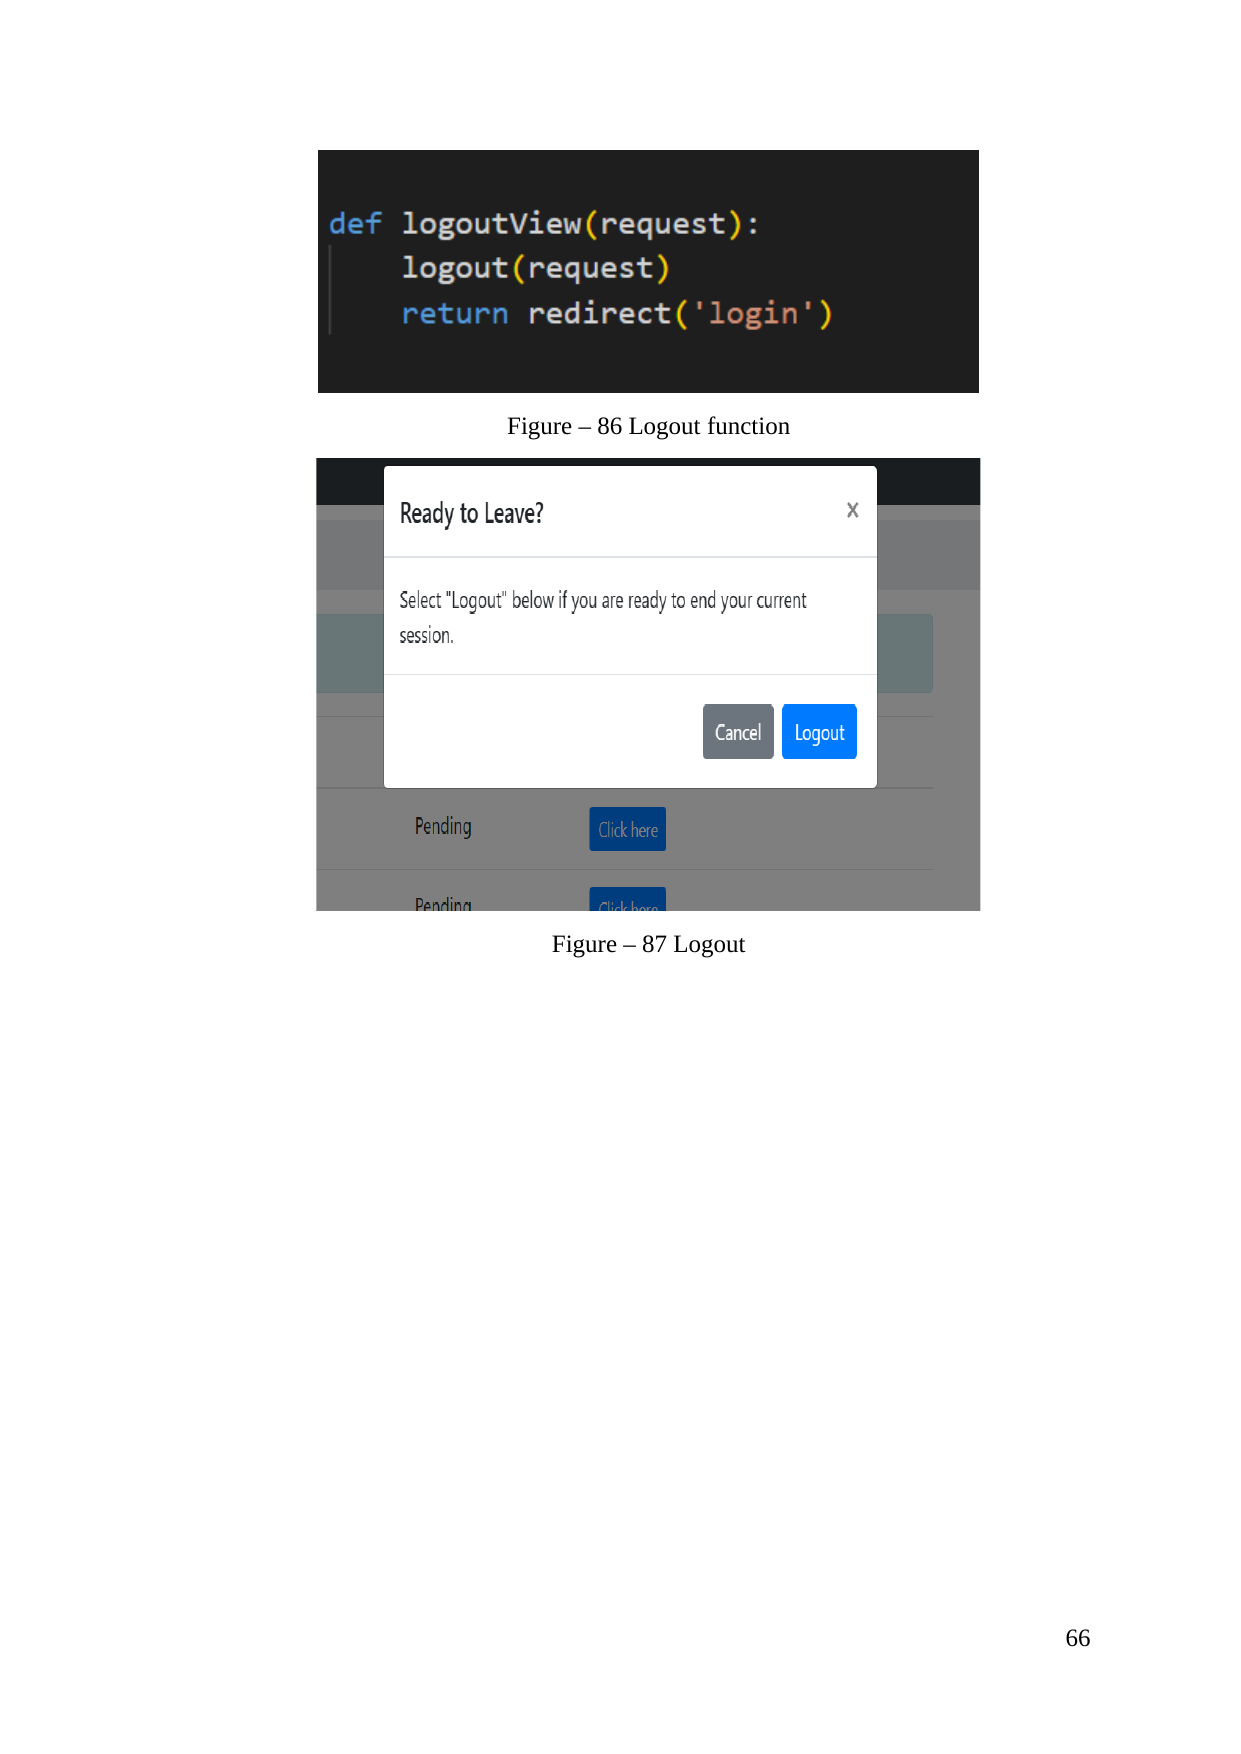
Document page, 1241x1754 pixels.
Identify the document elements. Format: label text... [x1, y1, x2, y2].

picture [316, 458, 981, 911]
text Figure – 87 Logout [207, 929, 1090, 958]
picture [318, 150, 979, 393]
text Figure – 86 Logout function [207, 411, 1090, 440]
